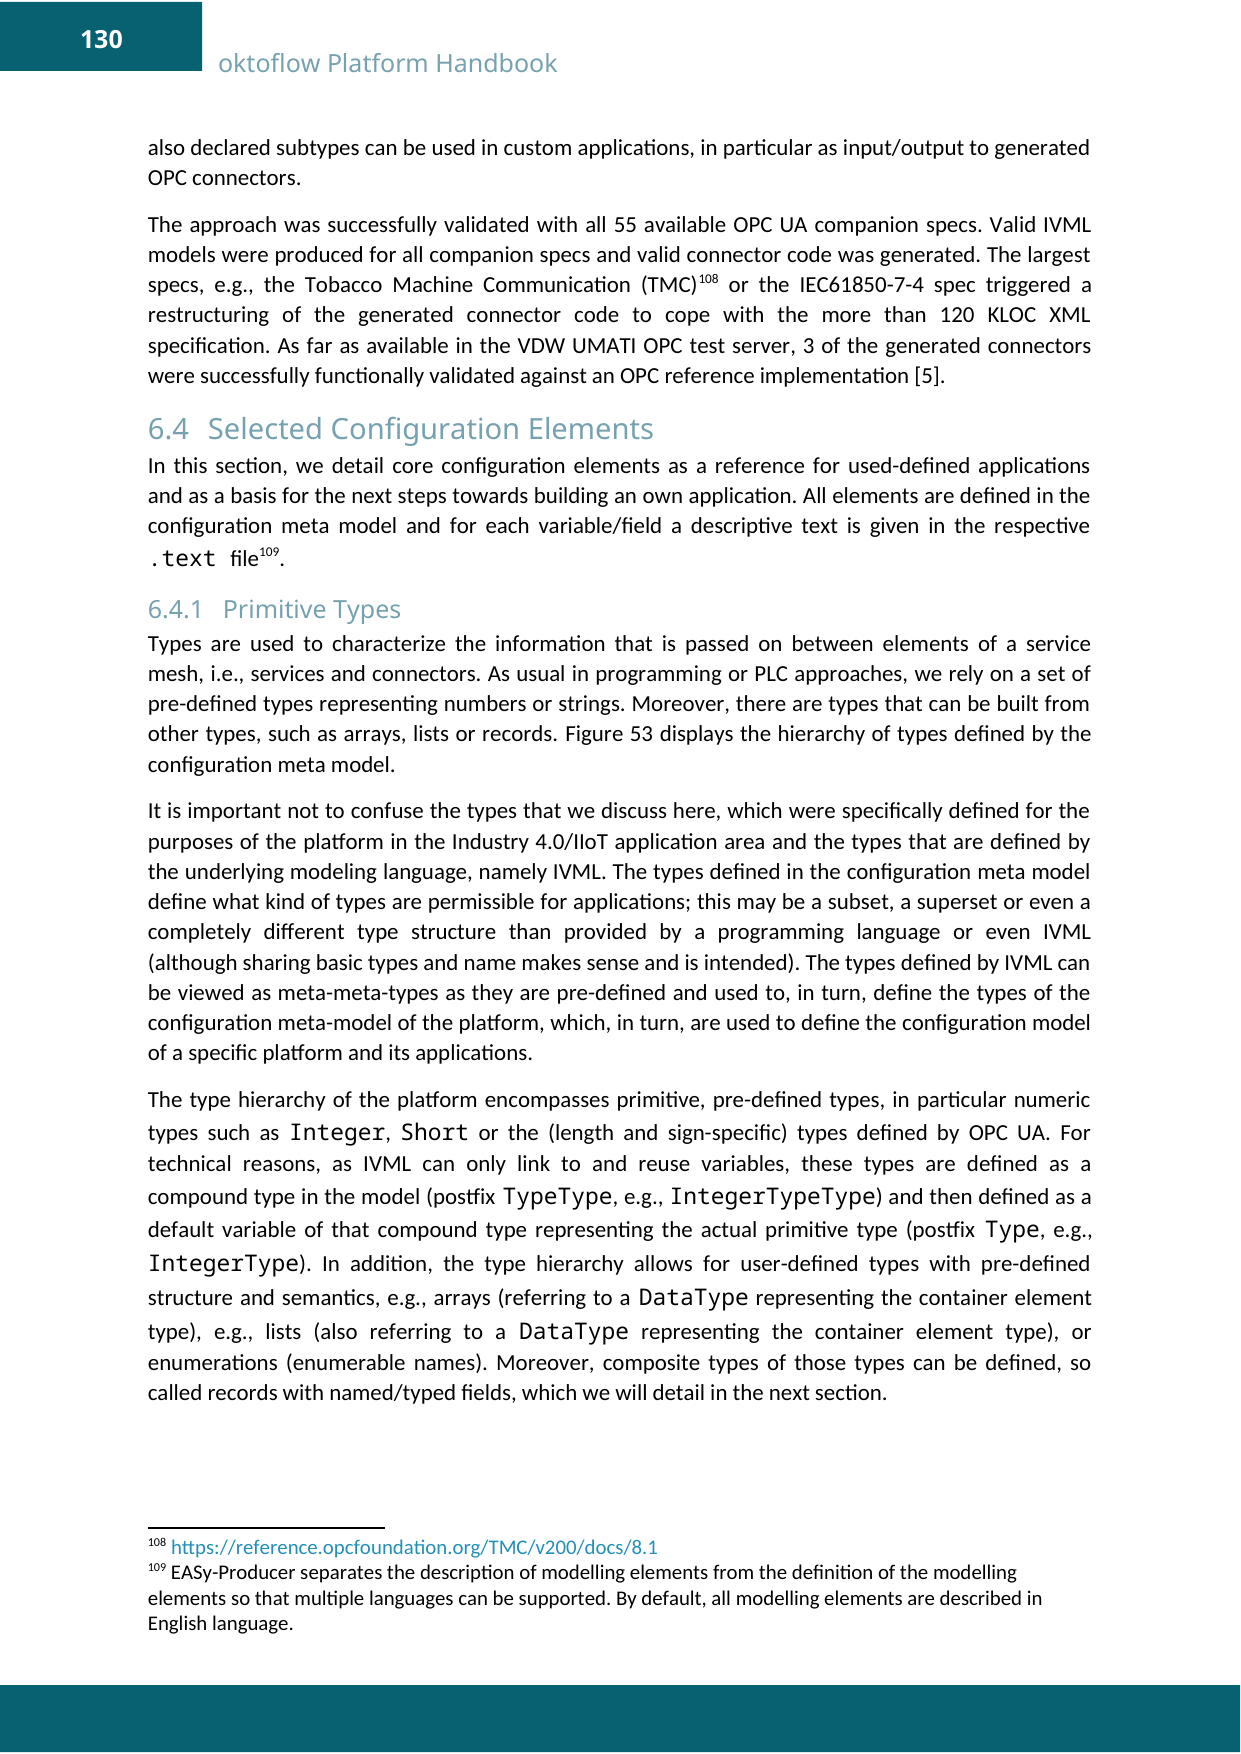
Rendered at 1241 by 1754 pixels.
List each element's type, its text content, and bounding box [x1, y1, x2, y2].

text It is important not to confuse the types that we discuss here, which were specifically defined for the purposes of the platform in the Industry 4.0/IIoT application area and the types that are defined by the underlying modeling language, namely IVML. The types defined in the configuration meta model define what kind of types are permissible for applications; this may be a subset, a superset or even a completely different type structure than provided by a programming language or even IVML (although sharing basic types and name makes sense and is intended). The types defined by IVML can be viewed as meta-meta-types as they are pre-defined and used to, in turn, define the types of the configuration meta-model of the platform, which, in turn, are used to define the configuration model of a specific platform and its applications. [148, 797, 1093, 1066]
text The type hierarchy of the platform encompasses primitive, pre-defined types, in particular numeric types such as Integer, Short or the (length and sign-specific) types defined by OPC UA. For technical reasons, as IVML can only link to and reuse variables, these types are defined as a compound type in the model (postfix TypeType, e.g., IntegerTypeType) and then defined as a default variable of that compound type representing the actual primitive type (postfix Type, e.g., IntegerType). In addition, the type hierarchy allows for user-defined types with pre-defined structure and semantics, e.g., arrays (referring to a DataType representing the container element type), e.g., lists (also referring to a DataType representing the container element type), or enumerations (enumerable names). Moreover, composite types of those types can be defined, so called records with named/typed fields, which we will detail in the next section. [148, 1085, 1093, 1406]
text In this section, we detail core configuration elements as a reference for used-defined applications and as a basis for the next steps towards building an own application. All elements are defined in the configuration meta model and for each variable/field a descriptive text is given in the respective .text file. [148, 451, 1093, 573]
subtitle Selected Configuration Elements [148, 408, 1093, 448]
text The approach was successfully validated with all 55 available OPC UA companion specs. Valid IVML models were produced for all companion specs and valid connector code was generated. The largest specs, e.g., the Tobacco Machine Communication (TMC) or the IEC61850-7-4 spec triggered a restructuring of the generated connector code to cope with the more than 120 KLOC XML specification. As far as available in the VDW UMATI OPC test server, 3 of the generated connectors were successfully functionally validated against an OPC reference implementation [5]. [148, 210, 1093, 389]
subtitle Primitive Types [148, 592, 1093, 626]
text Types are used to characterize the information that is passed on between elements of a service mesh, i.e., services and connectors. As usual in programming or PLC approaches, we rely on a set of pre-defined types representing numbers or strings. Moreover, there are types that can be built from other types, such as arrays, lists or records. Figure 53 displays the hierarchy of types defined by the configuration meta model. [148, 629, 1093, 778]
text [148, 133, 1093, 191]
